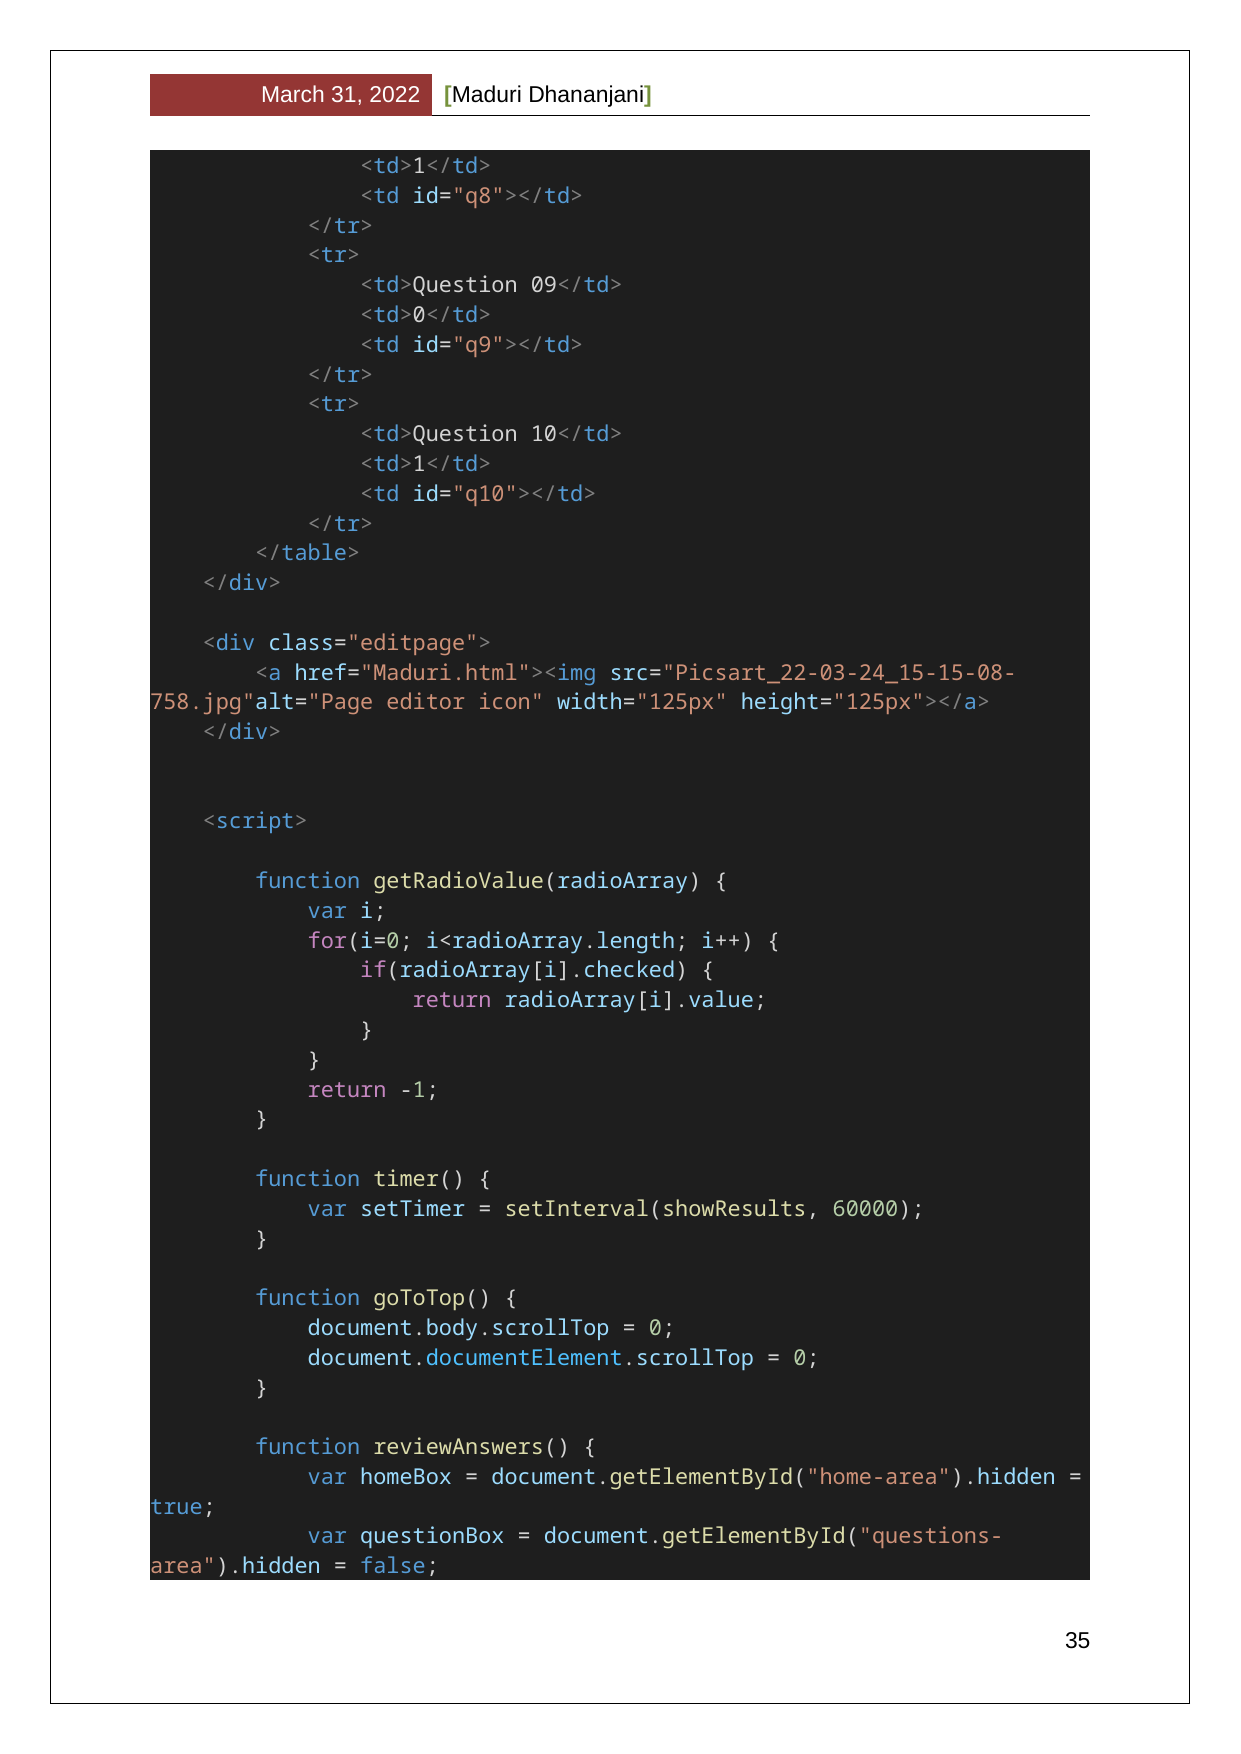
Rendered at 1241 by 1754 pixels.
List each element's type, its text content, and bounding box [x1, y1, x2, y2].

text <script> [150, 805, 1090, 835]
text function timer() { [150, 1163, 1090, 1193]
text <td>Question 09</td> [150, 269, 1090, 299]
text <tr> [150, 388, 1090, 418]
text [150, 1461, 1090, 1520]
text <td>0</td> [150, 299, 1090, 329]
text function reviewAnswers() { [150, 1431, 1090, 1461]
text var setTimer = setInterval(showResults, 60000); [150, 1193, 1090, 1222]
text } [150, 1103, 1090, 1133]
text return -1; [150, 1073, 1090, 1103]
text document.body.scrollTop = 0; [150, 1312, 1090, 1342]
text } [150, 1371, 1090, 1401]
text } [150, 1044, 1090, 1073]
text </tr> [150, 507, 1090, 537]
text } [150, 1014, 1090, 1044]
text <div class="editpage"> [150, 627, 1090, 656]
text </tr> [150, 358, 1090, 388]
text <td>Question 10</td> [150, 418, 1090, 448]
text </div> [150, 567, 1090, 597]
text <td>1</td> [150, 448, 1090, 478]
text function goToTop() { [150, 1282, 1090, 1312]
text </table> [150, 537, 1090, 567]
text <a href="Maduri.html"><img src="Picsart_22-03-24_15-15-08-758.jpg"alt="Page editor icon" width="125px" height="125px"></a> [150, 656, 1090, 716]
text <td id="q9"></td> [150, 329, 1090, 358]
text } [150, 1222, 1090, 1252]
text function getRadioValue(radioArray) { [150, 865, 1090, 895]
text <td id="q8"></td> [150, 180, 1090, 209]
text <td id="q10"></td> [150, 478, 1090, 507]
text </tr> [150, 209, 1090, 239]
text <td>1</td> [150, 150, 1090, 180]
text for(i=0; i<radioArray.length; i++) { [150, 924, 1090, 954]
text var questionBox = document.getElementById("questions-area").hidden = false; [150, 1520, 1090, 1580]
text document.documentElement.scrollTop = 0; [150, 1342, 1090, 1371]
text return radioArray[i].value; [150, 984, 1090, 1014]
text <tr> [150, 239, 1090, 269]
text if(radioArray[i].checked) { [150, 954, 1090, 984]
text var i; [150, 895, 1090, 924]
text </div> [150, 716, 1090, 746]
